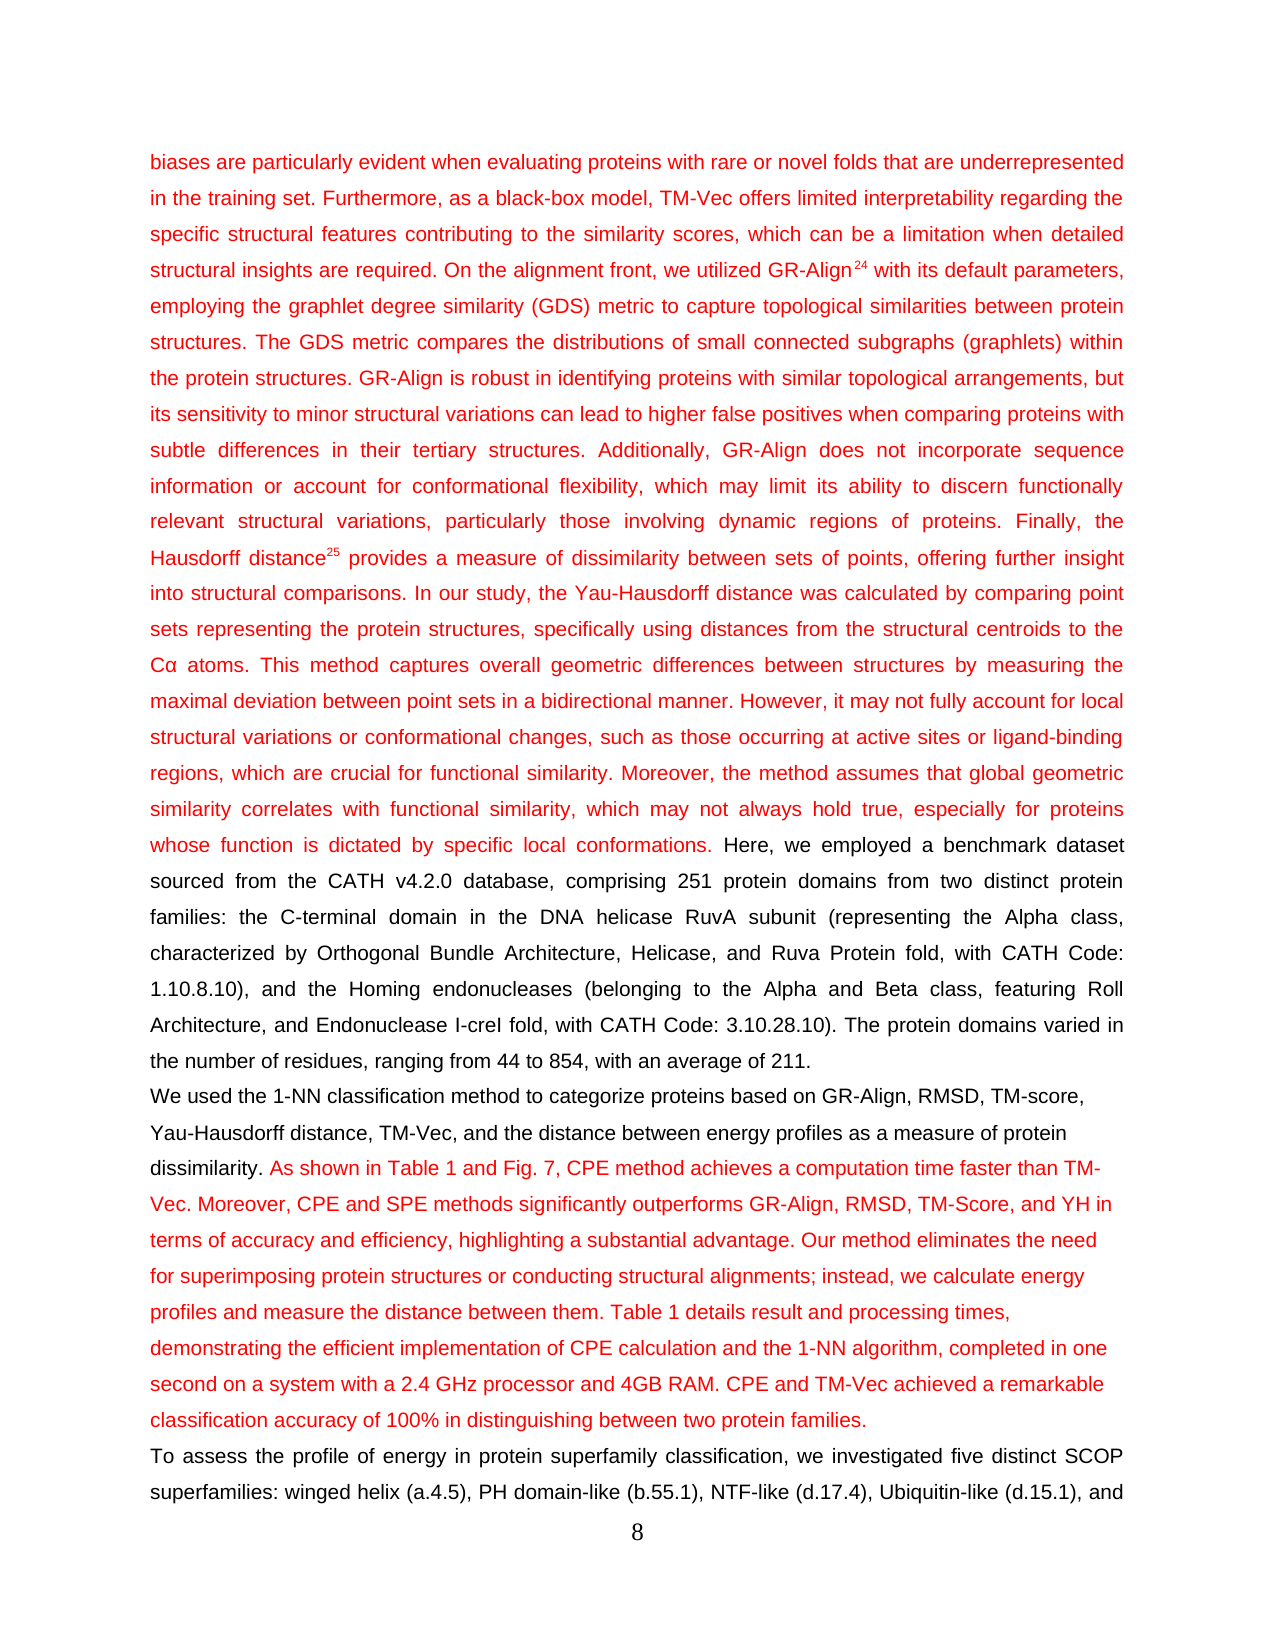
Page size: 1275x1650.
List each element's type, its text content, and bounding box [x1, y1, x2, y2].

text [150, 150, 1125, 1072]
text We used the 1-NN classification method to categorize proteins based on GR-Align, RMSD, TM-score, Yau-Hausdorff distance, TM-Vec, and the distance between energy profiles as a measure of protein dissimilarity. As shown in Table 1 and Fig. 7, CPE method achieves a computation time faster than TM-Vec. Moreover, CPE and SPE methods significantly outperforms GR-Align, RMSD, TM-Score, and YH in terms of accuracy and efficiency, highlighting a substantial advantage. Our method eliminates the need for superimposing protein structures or conducting structural alignments; instead, we calculate energy profiles and measure the distance between them. Table 1 details result and processing times, demonstrating the efficient implementation of CPE calculation and the 1-NN algorithm, completed in one second on a system with a 2.4 GHz processor and 4GB RAM. CPE and TM-Vec achieved a remarkable classification accuracy of 100% in distinguishing between two protein families. [150, 1084, 1125, 1432]
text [150, 1444, 1125, 1504]
